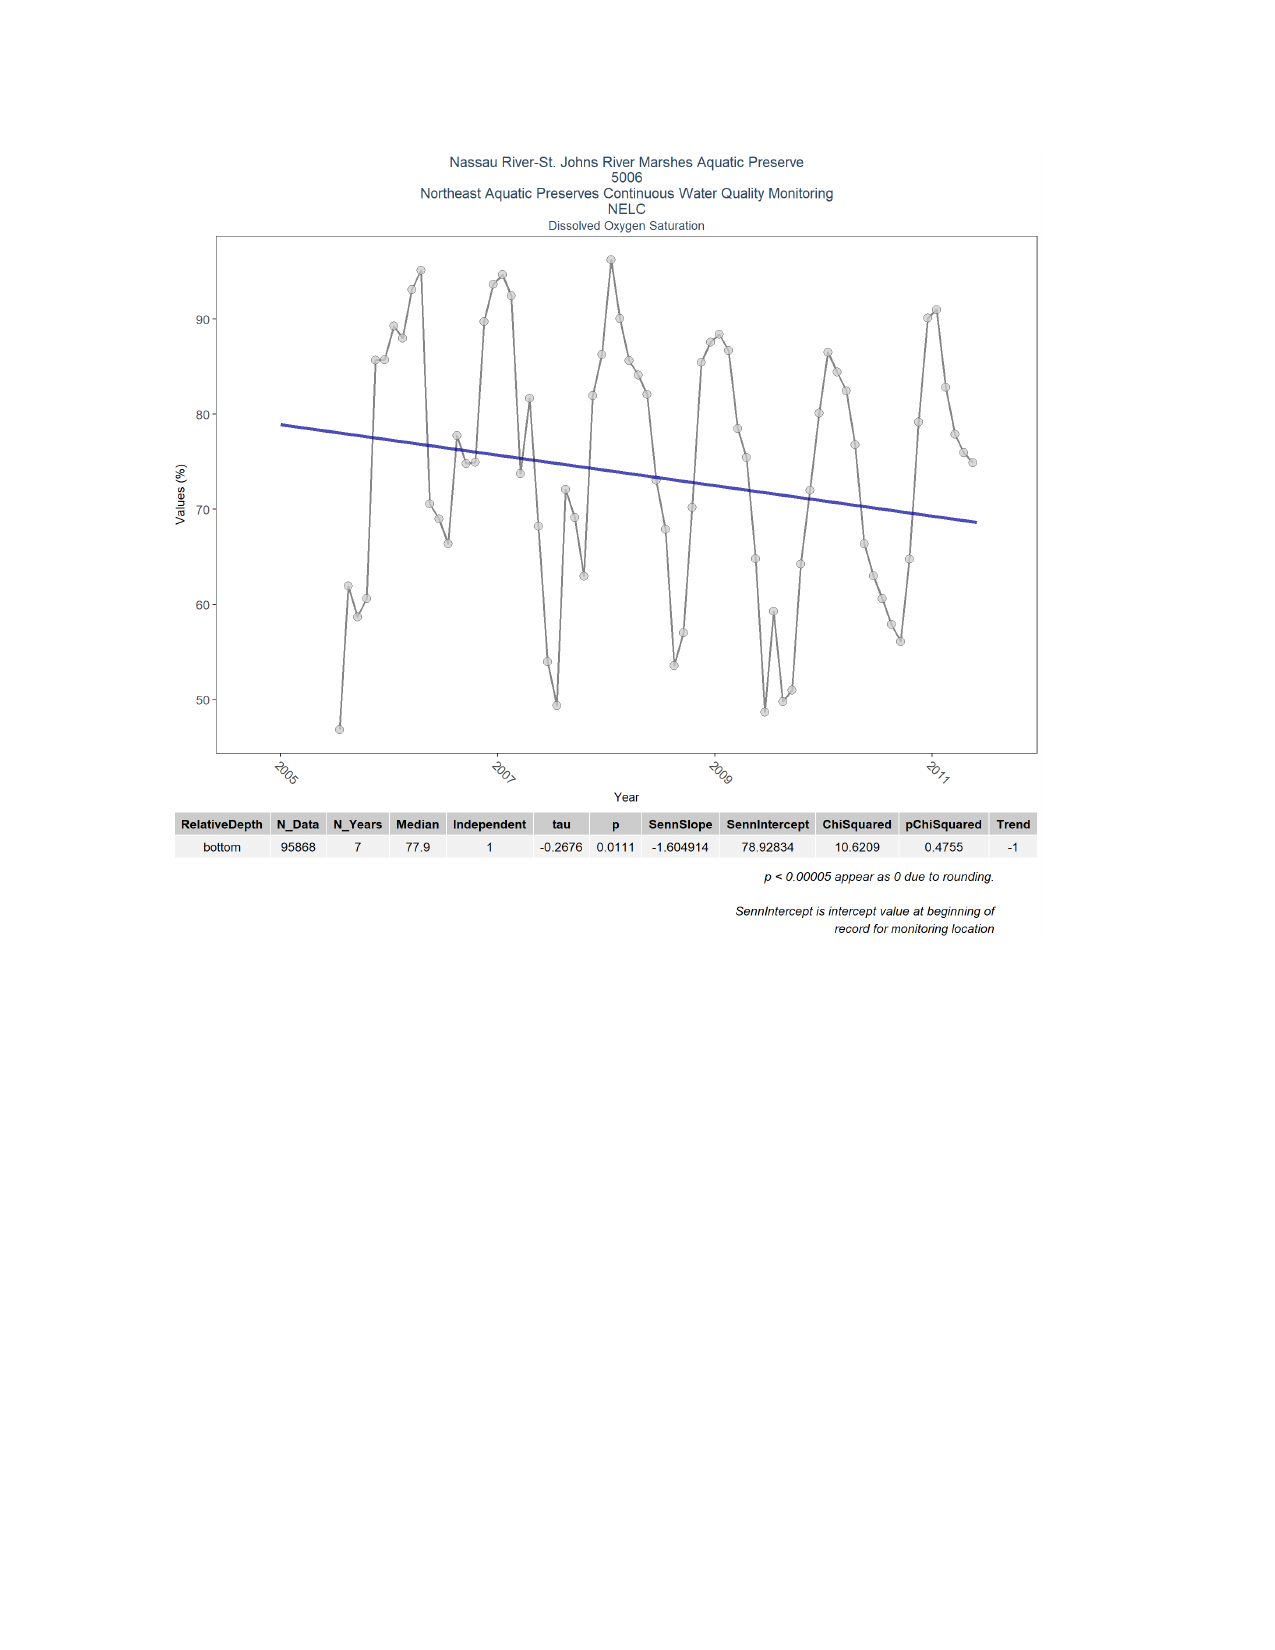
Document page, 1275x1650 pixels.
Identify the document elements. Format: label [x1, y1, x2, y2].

picture [168, 150, 1044, 938]
